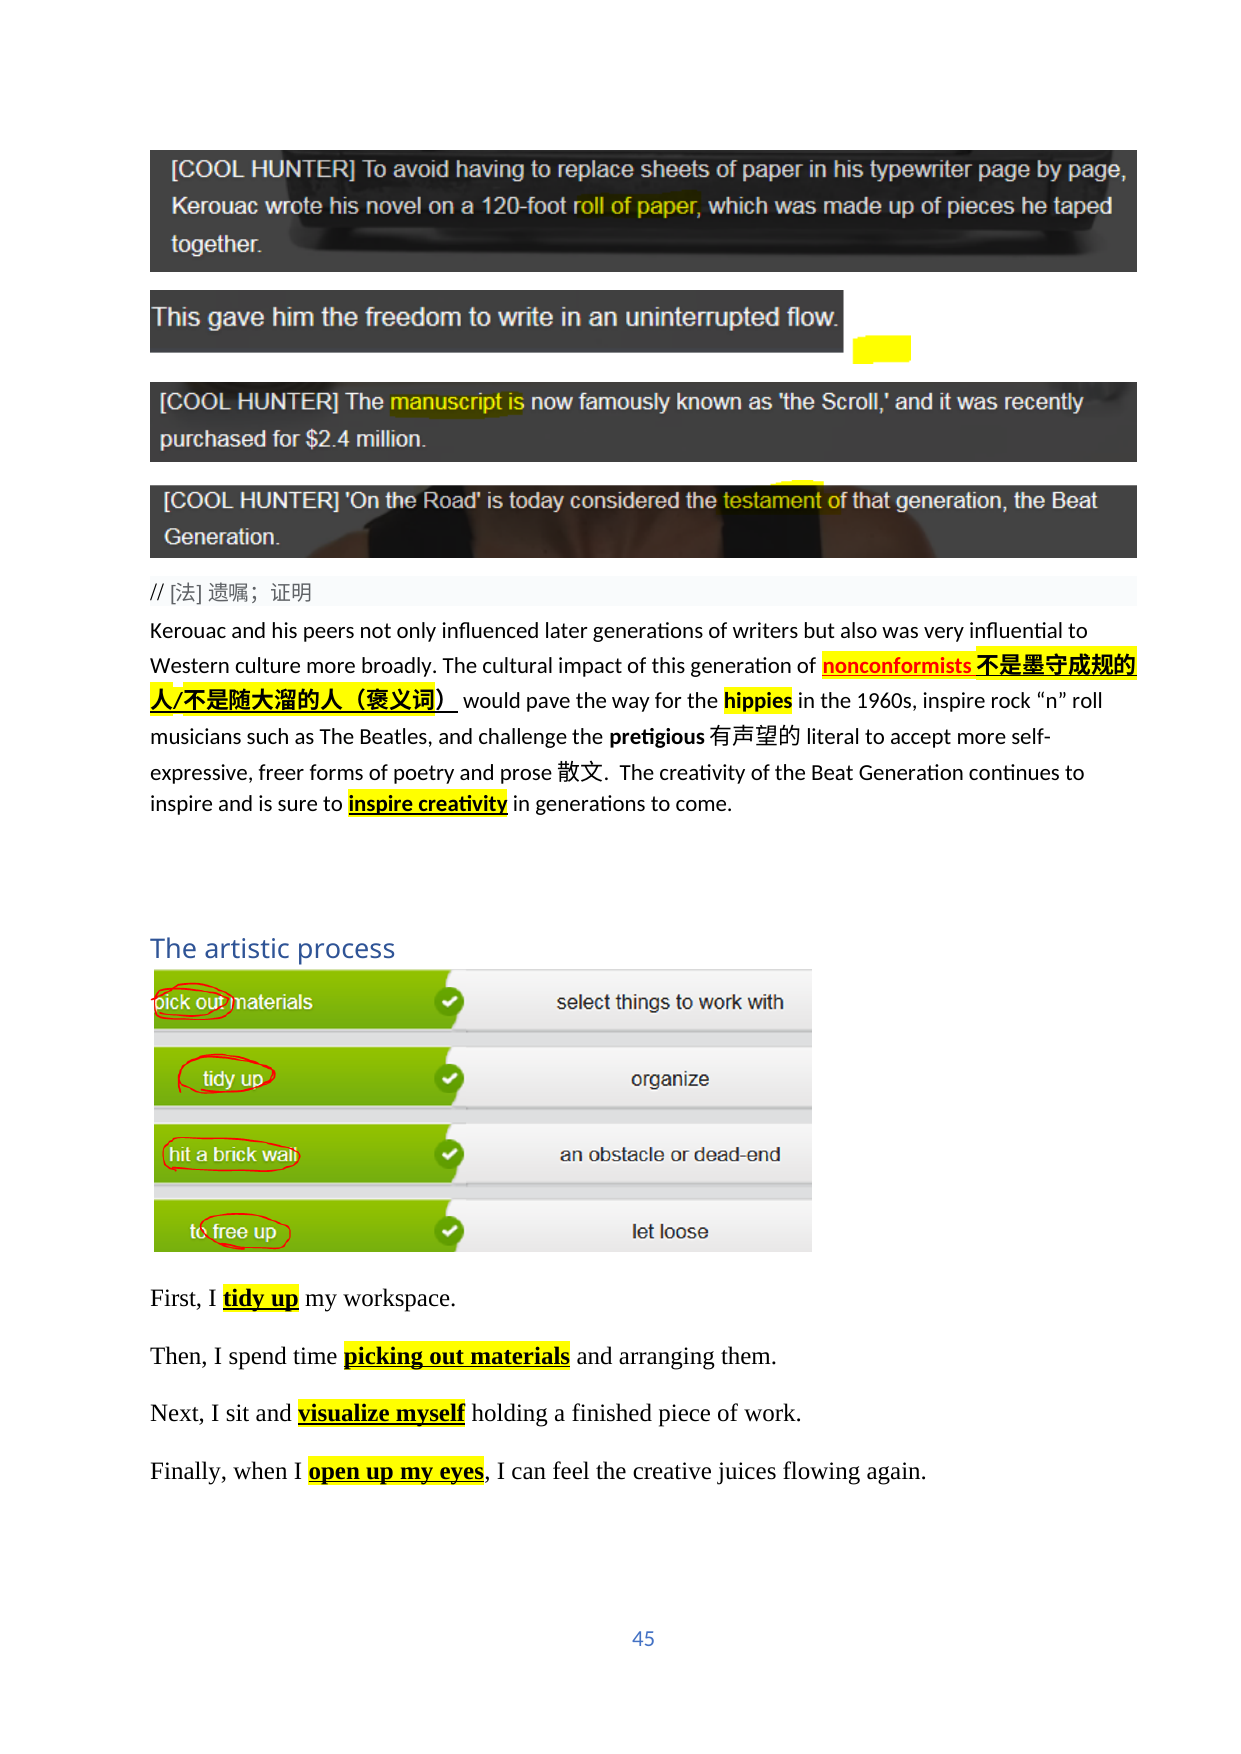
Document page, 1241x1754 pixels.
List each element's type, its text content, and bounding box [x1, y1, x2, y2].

text Kerouac and his peers not only influenced later generations of writers but also was very influential to Western culture more broadly. The cultural impact of this generation of nonconformists不是墨守成规的人/不是随大溜的人（褒义词） would pave the way for the hippies in the 1960s, inspire rock “n” roll musicians such as The Beatles, and challenge the pretigious有声望的 literal to accept more self-expressive, freer forms of poetry and prose散文. The creativity of the Beat Generation continues to inspire and is sure to inspire creativity in generations to come. [150, 616, 1137, 817]
picture [150, 150, 1137, 272]
text First, I tidy up my workspace. Then, I spend time picking out materials and arranging them. Next, I sit and visualize myself holding a finished piece of work. Finally, when I open up my eyes, I can feel the creative juices flowing again. [150, 1283, 1137, 1485]
picture [150, 969, 812, 1252]
picture [150, 382, 1137, 462]
text // [法] 遗嘱；证明 [150, 576, 1137, 606]
picture [150, 290, 911, 364]
picture [150, 480, 1137, 558]
subtitle The artistic process [150, 930, 1137, 967]
